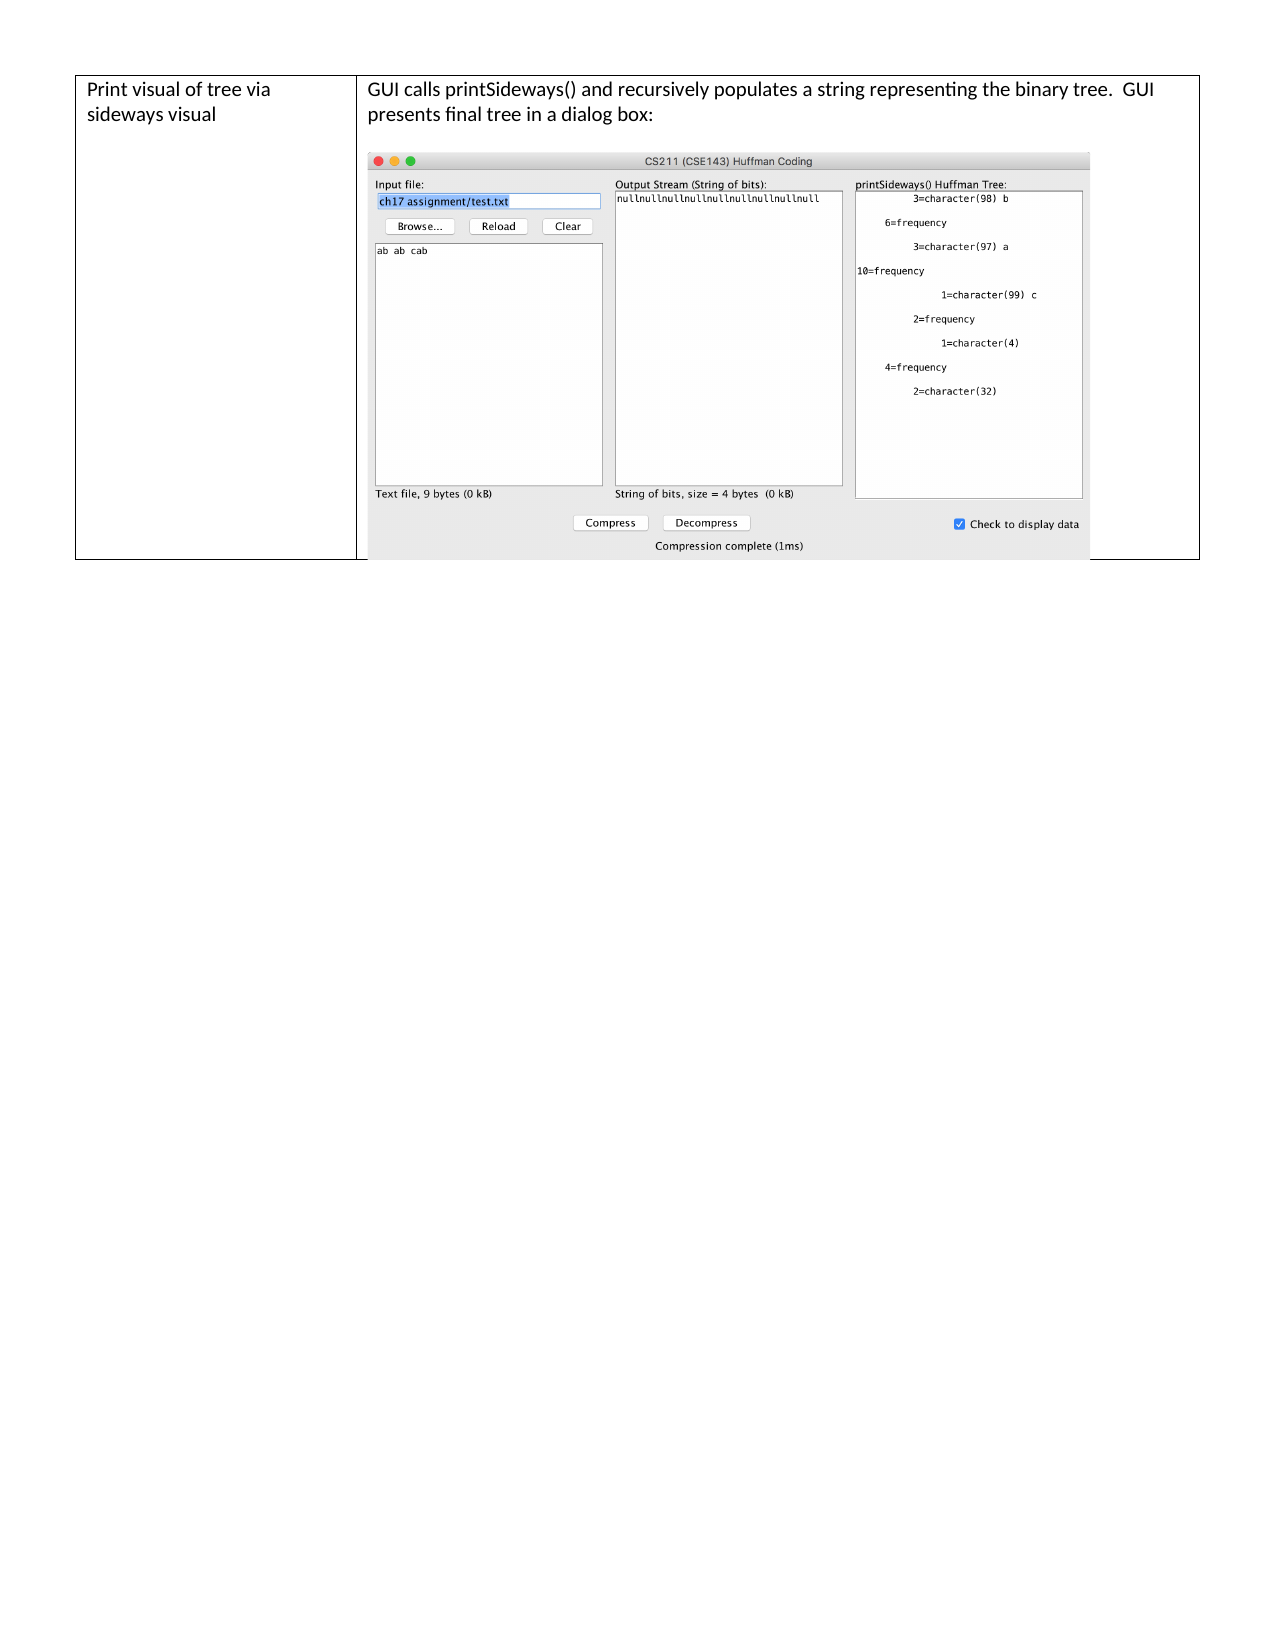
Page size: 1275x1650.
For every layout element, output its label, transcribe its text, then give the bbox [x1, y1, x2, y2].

table_header Print visual of tree via sideways visual [76, 76, 356, 559]
table_header GUI calls printSideways() and recursively populates a string representing the binary tree. GUI presents final tree in a dialog box: [357, 76, 1199, 559]
picture [367, 152, 1091, 560]
